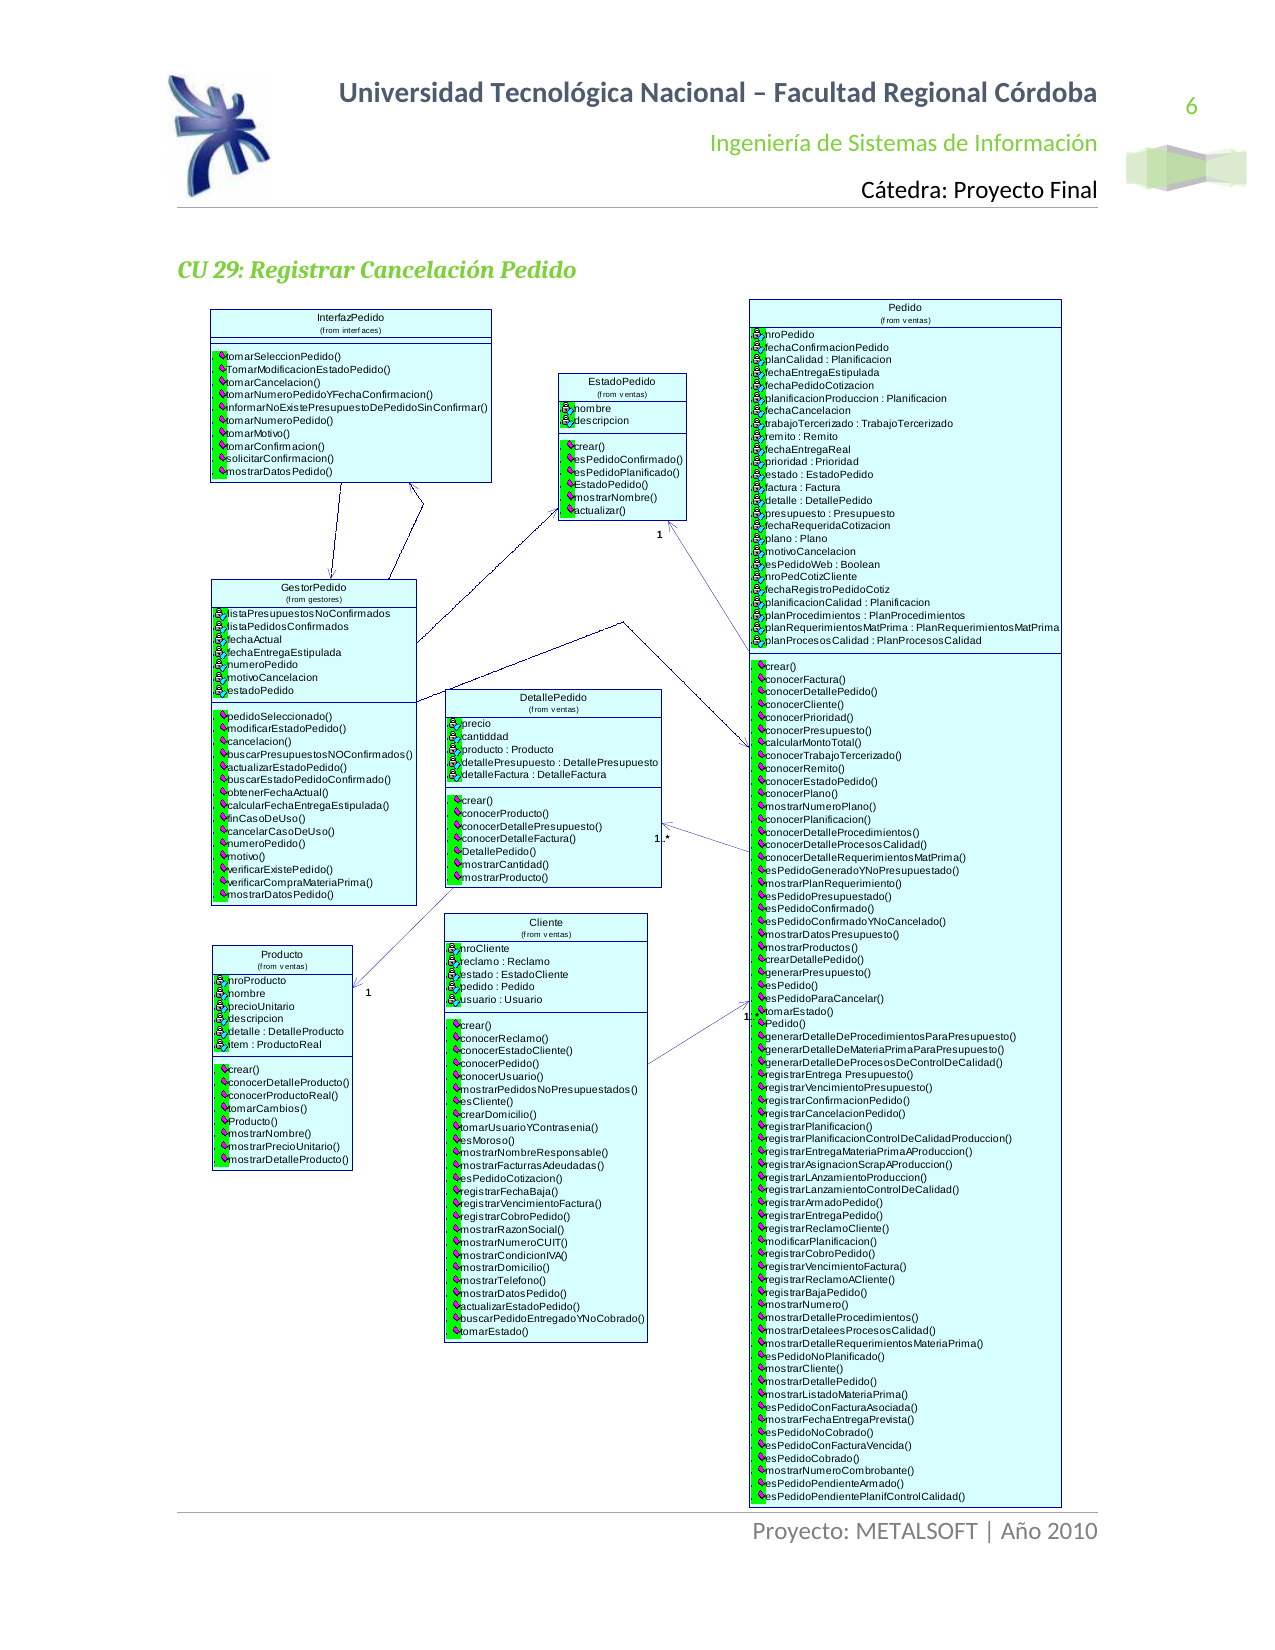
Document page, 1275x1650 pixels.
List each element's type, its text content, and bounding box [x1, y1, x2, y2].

picture [167, 74, 272, 199]
text CU 29: Registrar Cancelación Pedido [177, 256, 1098, 284]
